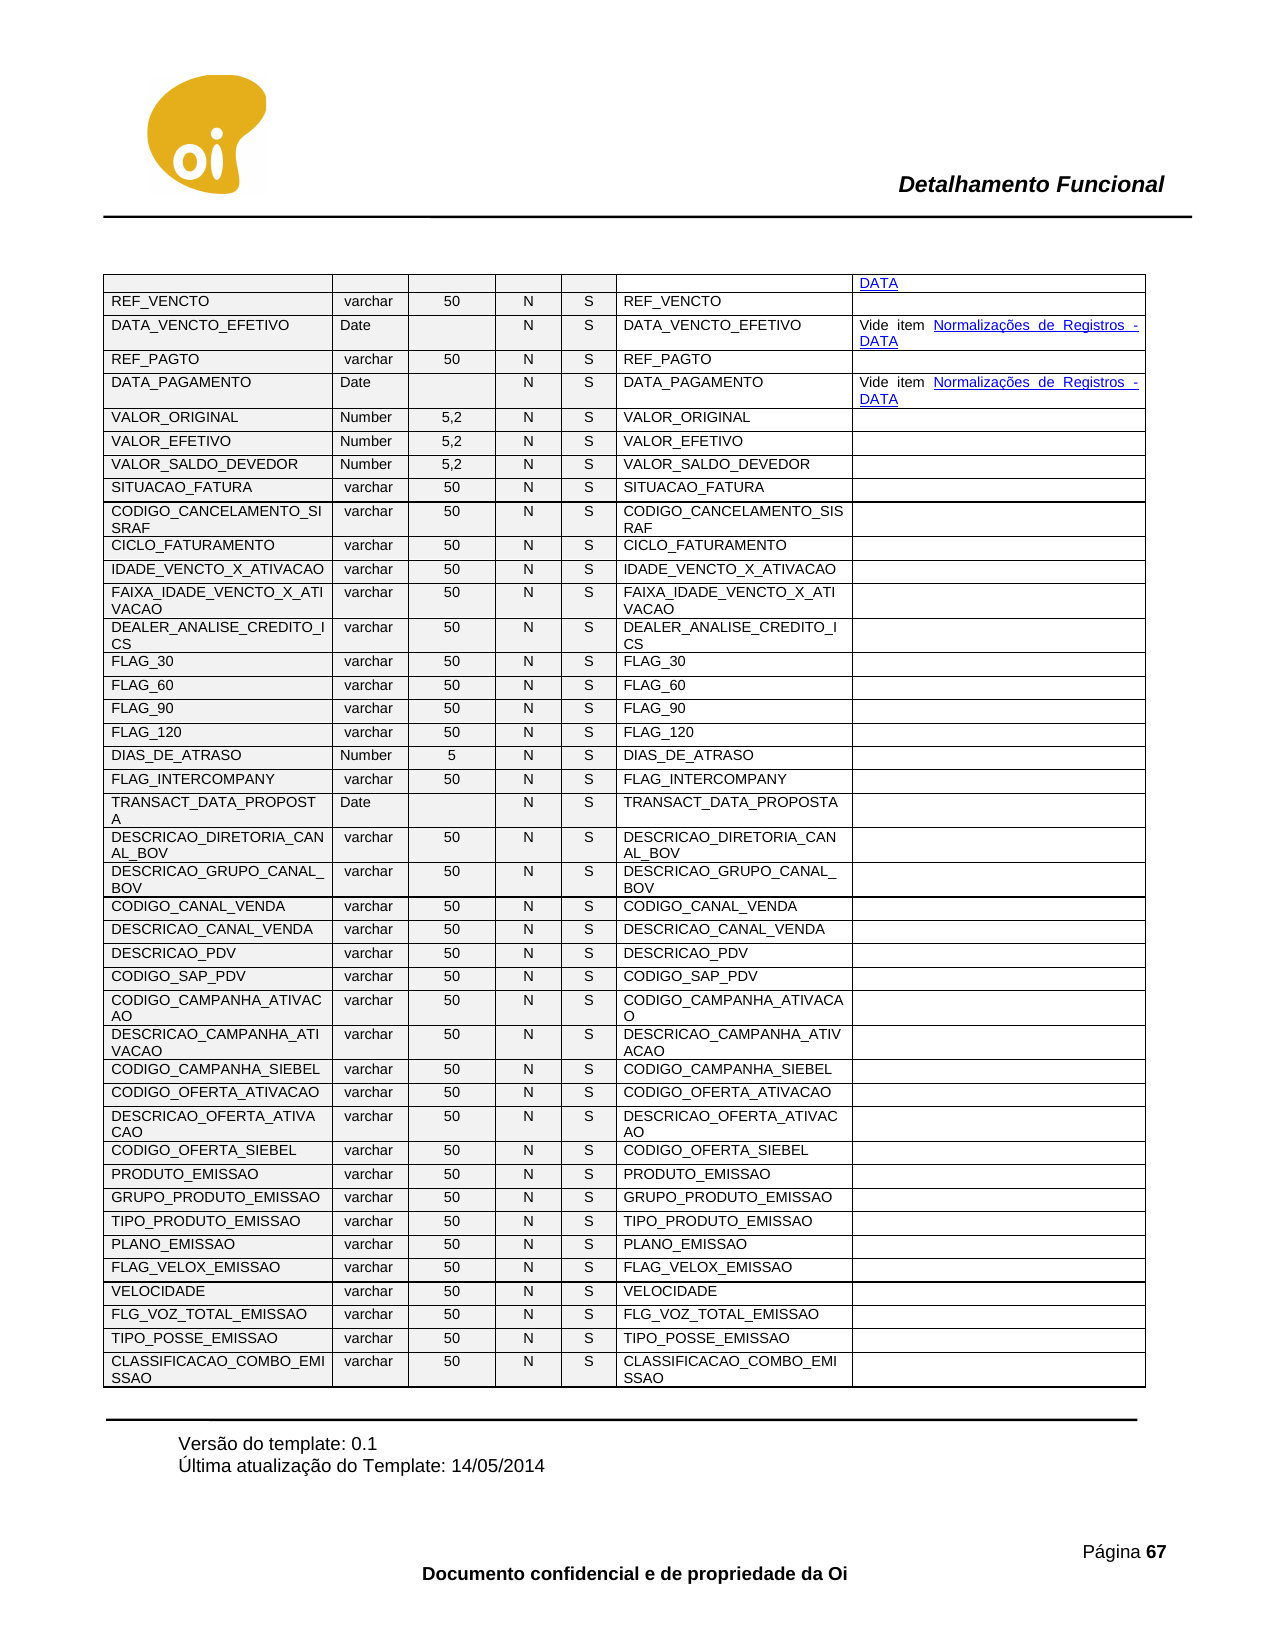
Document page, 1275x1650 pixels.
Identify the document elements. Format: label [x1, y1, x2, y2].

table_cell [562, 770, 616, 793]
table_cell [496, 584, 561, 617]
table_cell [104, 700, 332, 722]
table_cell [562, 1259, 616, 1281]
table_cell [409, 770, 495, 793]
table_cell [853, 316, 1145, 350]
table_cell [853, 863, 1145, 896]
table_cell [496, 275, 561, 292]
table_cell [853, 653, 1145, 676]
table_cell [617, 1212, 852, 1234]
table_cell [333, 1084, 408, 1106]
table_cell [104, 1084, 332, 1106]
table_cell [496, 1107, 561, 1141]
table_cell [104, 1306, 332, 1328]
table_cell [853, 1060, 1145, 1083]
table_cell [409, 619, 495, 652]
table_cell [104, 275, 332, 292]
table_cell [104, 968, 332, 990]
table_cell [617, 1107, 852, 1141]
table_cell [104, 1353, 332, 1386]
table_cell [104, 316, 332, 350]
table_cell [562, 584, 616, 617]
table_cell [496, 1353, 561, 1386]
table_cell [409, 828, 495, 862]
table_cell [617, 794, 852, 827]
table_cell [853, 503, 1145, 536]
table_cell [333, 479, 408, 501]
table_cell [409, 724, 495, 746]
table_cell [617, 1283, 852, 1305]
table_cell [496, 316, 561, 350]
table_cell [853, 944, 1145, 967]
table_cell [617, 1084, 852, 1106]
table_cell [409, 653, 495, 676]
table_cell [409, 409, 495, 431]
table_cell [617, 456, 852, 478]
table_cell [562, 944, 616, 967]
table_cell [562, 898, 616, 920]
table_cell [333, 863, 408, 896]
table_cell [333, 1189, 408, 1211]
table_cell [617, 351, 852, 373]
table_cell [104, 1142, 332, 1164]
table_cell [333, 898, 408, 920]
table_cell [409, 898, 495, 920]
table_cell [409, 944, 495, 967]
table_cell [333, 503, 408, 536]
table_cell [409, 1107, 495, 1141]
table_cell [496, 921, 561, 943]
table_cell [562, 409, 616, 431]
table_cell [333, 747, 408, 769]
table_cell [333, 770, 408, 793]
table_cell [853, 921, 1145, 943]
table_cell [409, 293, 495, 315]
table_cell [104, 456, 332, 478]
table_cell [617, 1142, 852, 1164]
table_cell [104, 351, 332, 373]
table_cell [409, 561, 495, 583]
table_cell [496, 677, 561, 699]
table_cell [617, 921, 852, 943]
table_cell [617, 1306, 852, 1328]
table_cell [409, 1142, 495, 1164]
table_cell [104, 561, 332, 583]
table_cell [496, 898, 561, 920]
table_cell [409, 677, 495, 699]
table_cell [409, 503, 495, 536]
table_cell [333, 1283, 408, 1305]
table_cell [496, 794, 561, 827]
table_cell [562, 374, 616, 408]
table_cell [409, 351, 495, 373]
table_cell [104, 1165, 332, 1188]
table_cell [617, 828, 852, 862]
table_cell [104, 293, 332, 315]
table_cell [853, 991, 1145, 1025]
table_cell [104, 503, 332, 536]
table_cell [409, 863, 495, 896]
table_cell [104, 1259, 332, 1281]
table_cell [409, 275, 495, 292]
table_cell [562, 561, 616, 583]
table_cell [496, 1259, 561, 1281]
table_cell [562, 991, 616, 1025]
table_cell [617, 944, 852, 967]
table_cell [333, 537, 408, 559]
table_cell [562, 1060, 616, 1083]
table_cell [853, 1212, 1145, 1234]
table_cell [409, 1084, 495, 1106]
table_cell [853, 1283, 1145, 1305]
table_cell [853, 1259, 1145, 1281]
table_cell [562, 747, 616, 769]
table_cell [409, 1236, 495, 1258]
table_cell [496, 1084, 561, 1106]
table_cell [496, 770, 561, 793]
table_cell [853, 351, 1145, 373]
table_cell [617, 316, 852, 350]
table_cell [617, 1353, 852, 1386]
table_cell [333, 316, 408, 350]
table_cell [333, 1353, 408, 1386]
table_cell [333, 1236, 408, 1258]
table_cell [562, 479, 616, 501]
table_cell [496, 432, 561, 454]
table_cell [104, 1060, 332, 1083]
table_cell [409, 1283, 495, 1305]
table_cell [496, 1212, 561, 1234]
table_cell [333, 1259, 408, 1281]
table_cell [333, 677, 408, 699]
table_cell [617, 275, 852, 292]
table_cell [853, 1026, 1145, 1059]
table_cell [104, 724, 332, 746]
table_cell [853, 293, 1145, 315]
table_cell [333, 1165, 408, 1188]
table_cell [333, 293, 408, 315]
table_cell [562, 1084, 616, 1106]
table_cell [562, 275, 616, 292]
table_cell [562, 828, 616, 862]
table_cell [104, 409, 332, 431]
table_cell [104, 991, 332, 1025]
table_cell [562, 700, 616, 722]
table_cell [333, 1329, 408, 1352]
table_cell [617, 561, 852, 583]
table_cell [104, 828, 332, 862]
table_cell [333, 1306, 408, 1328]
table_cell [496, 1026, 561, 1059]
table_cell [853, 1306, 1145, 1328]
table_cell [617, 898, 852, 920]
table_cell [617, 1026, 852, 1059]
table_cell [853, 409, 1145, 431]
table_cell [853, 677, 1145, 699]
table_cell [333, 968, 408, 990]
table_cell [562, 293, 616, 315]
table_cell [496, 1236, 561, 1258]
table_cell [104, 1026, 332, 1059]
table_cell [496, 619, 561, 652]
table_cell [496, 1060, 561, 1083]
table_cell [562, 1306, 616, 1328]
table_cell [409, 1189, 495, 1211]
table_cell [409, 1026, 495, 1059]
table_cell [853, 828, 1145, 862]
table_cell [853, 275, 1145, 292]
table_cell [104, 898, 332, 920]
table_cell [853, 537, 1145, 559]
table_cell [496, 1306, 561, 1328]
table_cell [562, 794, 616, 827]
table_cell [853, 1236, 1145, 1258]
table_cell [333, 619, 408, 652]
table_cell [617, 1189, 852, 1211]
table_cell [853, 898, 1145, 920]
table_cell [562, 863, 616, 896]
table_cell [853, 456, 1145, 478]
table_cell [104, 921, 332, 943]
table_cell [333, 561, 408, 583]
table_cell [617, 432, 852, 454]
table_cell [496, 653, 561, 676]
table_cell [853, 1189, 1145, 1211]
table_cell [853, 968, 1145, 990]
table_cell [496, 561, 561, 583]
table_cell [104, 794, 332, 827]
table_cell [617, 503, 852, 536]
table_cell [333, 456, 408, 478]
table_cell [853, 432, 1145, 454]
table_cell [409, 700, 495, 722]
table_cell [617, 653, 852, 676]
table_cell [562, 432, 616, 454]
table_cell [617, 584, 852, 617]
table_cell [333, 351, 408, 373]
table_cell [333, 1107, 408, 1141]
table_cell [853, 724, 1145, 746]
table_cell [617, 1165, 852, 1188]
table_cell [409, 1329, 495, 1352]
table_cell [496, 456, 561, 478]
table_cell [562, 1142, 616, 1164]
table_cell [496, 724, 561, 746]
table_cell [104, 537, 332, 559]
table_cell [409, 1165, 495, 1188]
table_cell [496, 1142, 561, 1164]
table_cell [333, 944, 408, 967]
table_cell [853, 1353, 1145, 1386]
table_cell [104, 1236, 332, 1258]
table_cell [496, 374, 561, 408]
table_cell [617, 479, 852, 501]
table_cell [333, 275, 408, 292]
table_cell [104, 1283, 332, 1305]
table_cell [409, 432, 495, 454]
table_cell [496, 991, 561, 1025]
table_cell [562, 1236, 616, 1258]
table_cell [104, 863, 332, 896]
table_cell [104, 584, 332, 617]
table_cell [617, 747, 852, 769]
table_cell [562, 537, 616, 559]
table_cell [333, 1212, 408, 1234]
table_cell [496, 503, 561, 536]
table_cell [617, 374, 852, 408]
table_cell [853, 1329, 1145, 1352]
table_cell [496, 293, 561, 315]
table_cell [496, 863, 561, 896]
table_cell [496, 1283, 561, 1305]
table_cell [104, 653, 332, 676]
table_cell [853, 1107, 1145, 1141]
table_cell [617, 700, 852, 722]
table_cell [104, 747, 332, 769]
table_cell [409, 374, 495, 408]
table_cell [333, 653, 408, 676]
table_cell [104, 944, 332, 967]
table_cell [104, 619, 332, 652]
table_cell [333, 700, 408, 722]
picture [147, 75, 267, 194]
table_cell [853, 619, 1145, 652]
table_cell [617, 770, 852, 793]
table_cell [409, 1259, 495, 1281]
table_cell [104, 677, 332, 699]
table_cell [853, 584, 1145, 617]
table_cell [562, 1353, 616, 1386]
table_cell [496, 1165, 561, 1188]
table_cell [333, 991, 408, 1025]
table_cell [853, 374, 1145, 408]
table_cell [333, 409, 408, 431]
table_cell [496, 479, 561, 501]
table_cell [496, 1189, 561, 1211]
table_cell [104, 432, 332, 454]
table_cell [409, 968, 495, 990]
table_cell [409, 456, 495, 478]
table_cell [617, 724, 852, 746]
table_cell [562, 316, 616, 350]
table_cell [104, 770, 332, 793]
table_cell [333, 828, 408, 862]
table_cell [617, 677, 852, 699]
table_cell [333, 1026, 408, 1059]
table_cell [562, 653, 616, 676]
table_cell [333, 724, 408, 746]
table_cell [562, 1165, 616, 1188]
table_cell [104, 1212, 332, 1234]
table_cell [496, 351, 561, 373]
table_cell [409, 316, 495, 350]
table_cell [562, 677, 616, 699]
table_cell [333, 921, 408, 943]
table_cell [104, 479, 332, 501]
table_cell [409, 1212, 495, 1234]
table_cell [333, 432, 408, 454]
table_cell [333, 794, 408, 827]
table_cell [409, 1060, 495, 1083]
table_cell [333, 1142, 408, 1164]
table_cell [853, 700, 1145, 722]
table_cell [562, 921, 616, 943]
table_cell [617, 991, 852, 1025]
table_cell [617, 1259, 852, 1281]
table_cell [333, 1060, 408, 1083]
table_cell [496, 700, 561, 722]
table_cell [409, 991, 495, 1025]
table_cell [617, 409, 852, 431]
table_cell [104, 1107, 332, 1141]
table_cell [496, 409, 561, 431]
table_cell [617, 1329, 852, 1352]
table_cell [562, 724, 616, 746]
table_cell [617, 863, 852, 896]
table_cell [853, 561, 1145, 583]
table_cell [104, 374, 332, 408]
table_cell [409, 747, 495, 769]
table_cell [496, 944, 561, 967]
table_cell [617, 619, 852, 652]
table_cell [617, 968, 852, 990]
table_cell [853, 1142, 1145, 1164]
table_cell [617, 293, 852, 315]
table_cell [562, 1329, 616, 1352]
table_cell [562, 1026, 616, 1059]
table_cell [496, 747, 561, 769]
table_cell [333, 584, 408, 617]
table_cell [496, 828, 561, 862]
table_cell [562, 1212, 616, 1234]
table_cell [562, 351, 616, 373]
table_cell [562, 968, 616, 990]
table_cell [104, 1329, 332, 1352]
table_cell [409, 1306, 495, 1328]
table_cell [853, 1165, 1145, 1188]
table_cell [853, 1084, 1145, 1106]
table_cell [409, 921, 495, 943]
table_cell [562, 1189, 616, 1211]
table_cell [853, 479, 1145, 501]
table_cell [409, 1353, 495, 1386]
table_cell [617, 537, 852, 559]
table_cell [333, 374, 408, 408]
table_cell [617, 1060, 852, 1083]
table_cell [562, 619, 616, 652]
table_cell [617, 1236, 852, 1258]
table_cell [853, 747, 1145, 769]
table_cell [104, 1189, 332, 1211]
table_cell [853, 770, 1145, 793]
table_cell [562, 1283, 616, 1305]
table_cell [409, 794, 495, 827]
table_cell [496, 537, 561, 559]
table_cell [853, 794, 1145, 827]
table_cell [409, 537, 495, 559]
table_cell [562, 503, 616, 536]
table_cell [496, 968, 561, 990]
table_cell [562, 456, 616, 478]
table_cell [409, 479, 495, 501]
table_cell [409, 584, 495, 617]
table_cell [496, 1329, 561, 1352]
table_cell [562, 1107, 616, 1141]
